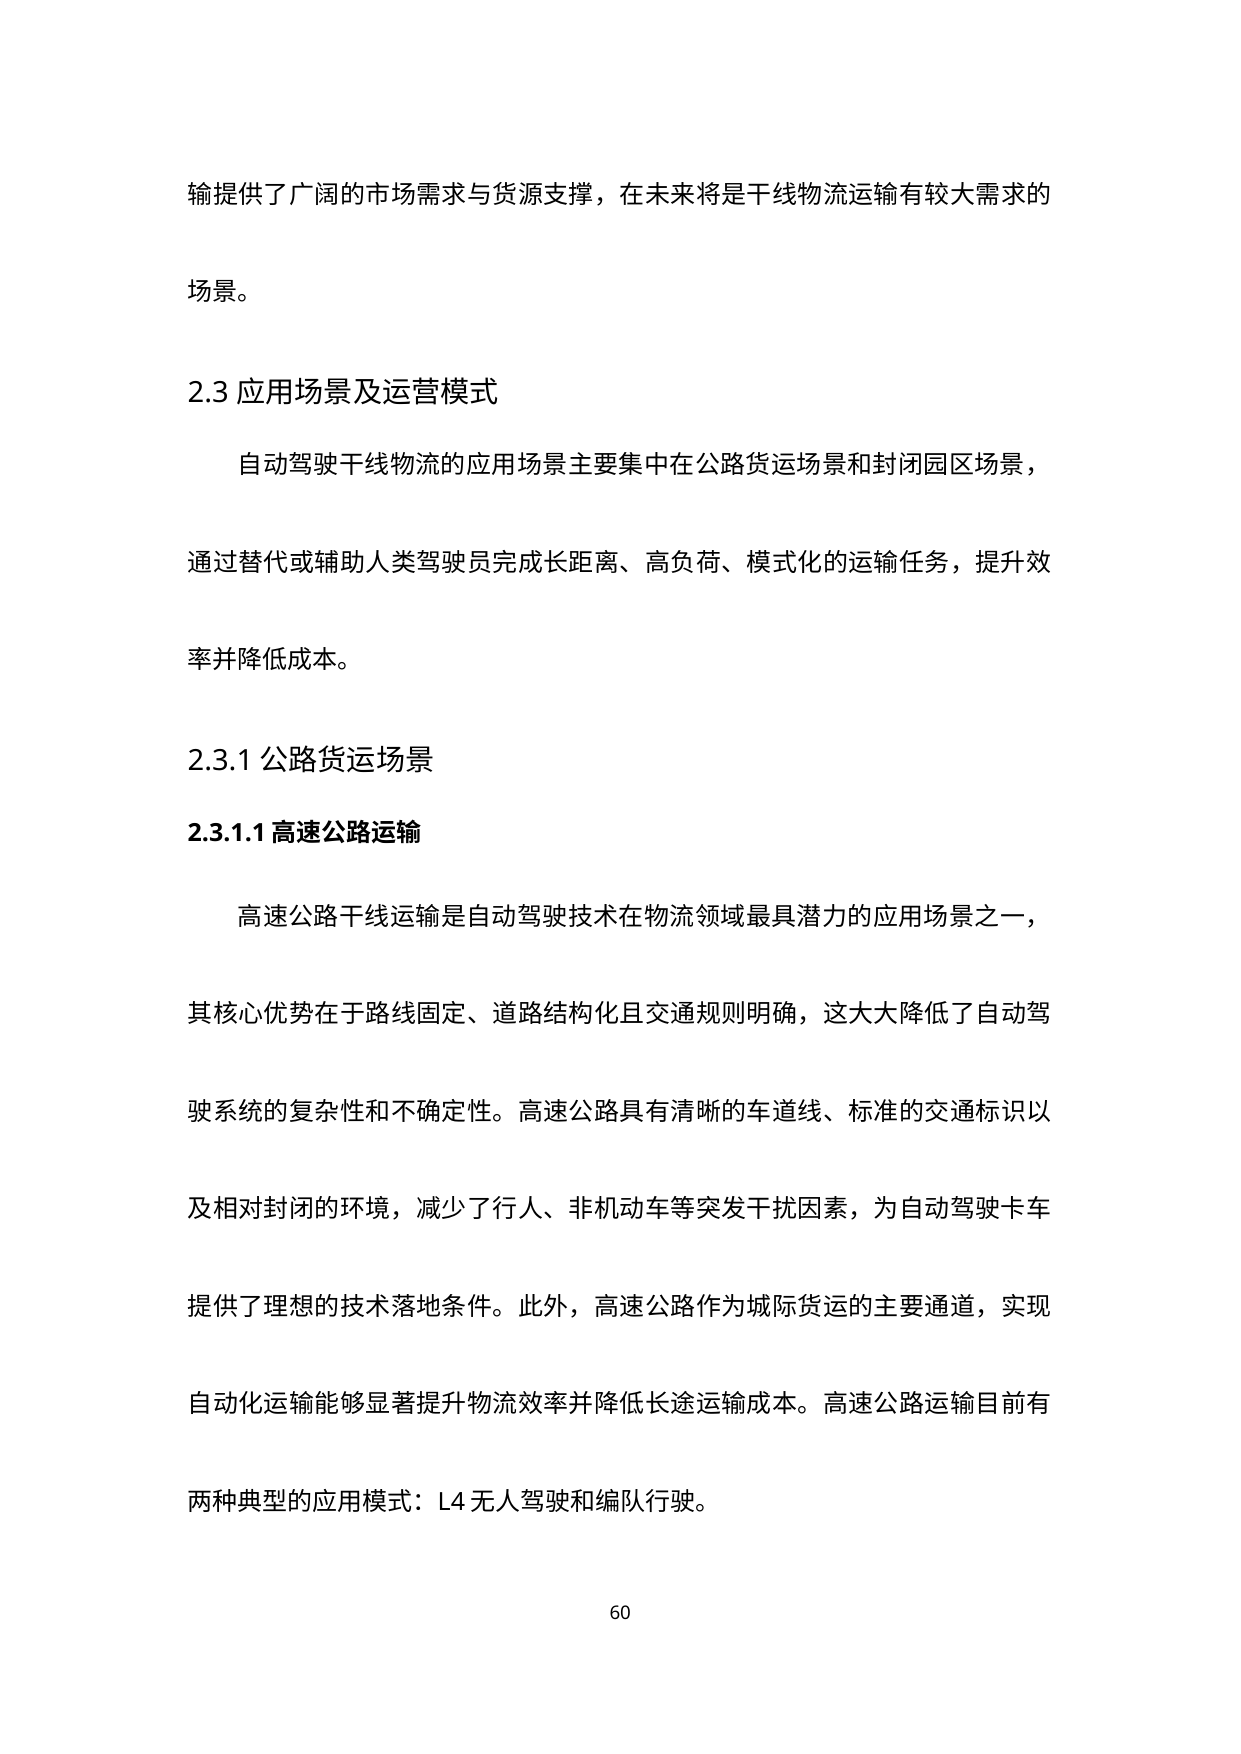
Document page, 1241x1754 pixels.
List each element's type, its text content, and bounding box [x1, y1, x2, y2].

text 高速公路干线运输是自动驾驶技术在物流领域最具潜力的应用场景之一，其核心优势在于路线固定、道路结构化且交通规则明确，这大大降低了自动驾驶系统的复杂性和不确定性。高速公路具有清晰的车道线、标准的交通标识以及相对封闭的环境，减少了行人、非机动车等突发干扰因素，为自动驾驶卡车提供了理想的技术落地条件。此外，高速公路作为城际货运的主要通道，实现自动化运输能够显著提升物流效率并降低长途运输成本。高速公路运输目前有两种典型的应用模式：L4无人驾驶和编队行驶。 [187, 882, 1053, 1532]
text 2.3.1.1高速公路运输 [187, 798, 1053, 863]
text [187, 160, 1053, 322]
text 自动驾驶干线物流的应用场景主要集中在公路货运场景和封闭园区场景，通过替代或辅助人类驾驶员完成长距离、高负荷、模式化的运输任务，提升效率并降低成本。 [187, 430, 1053, 690]
subtitle 2.3.1公路货运场景 [187, 725, 1053, 790]
subtitle 2.3 应用场景及运营模式 [187, 357, 1053, 422]
